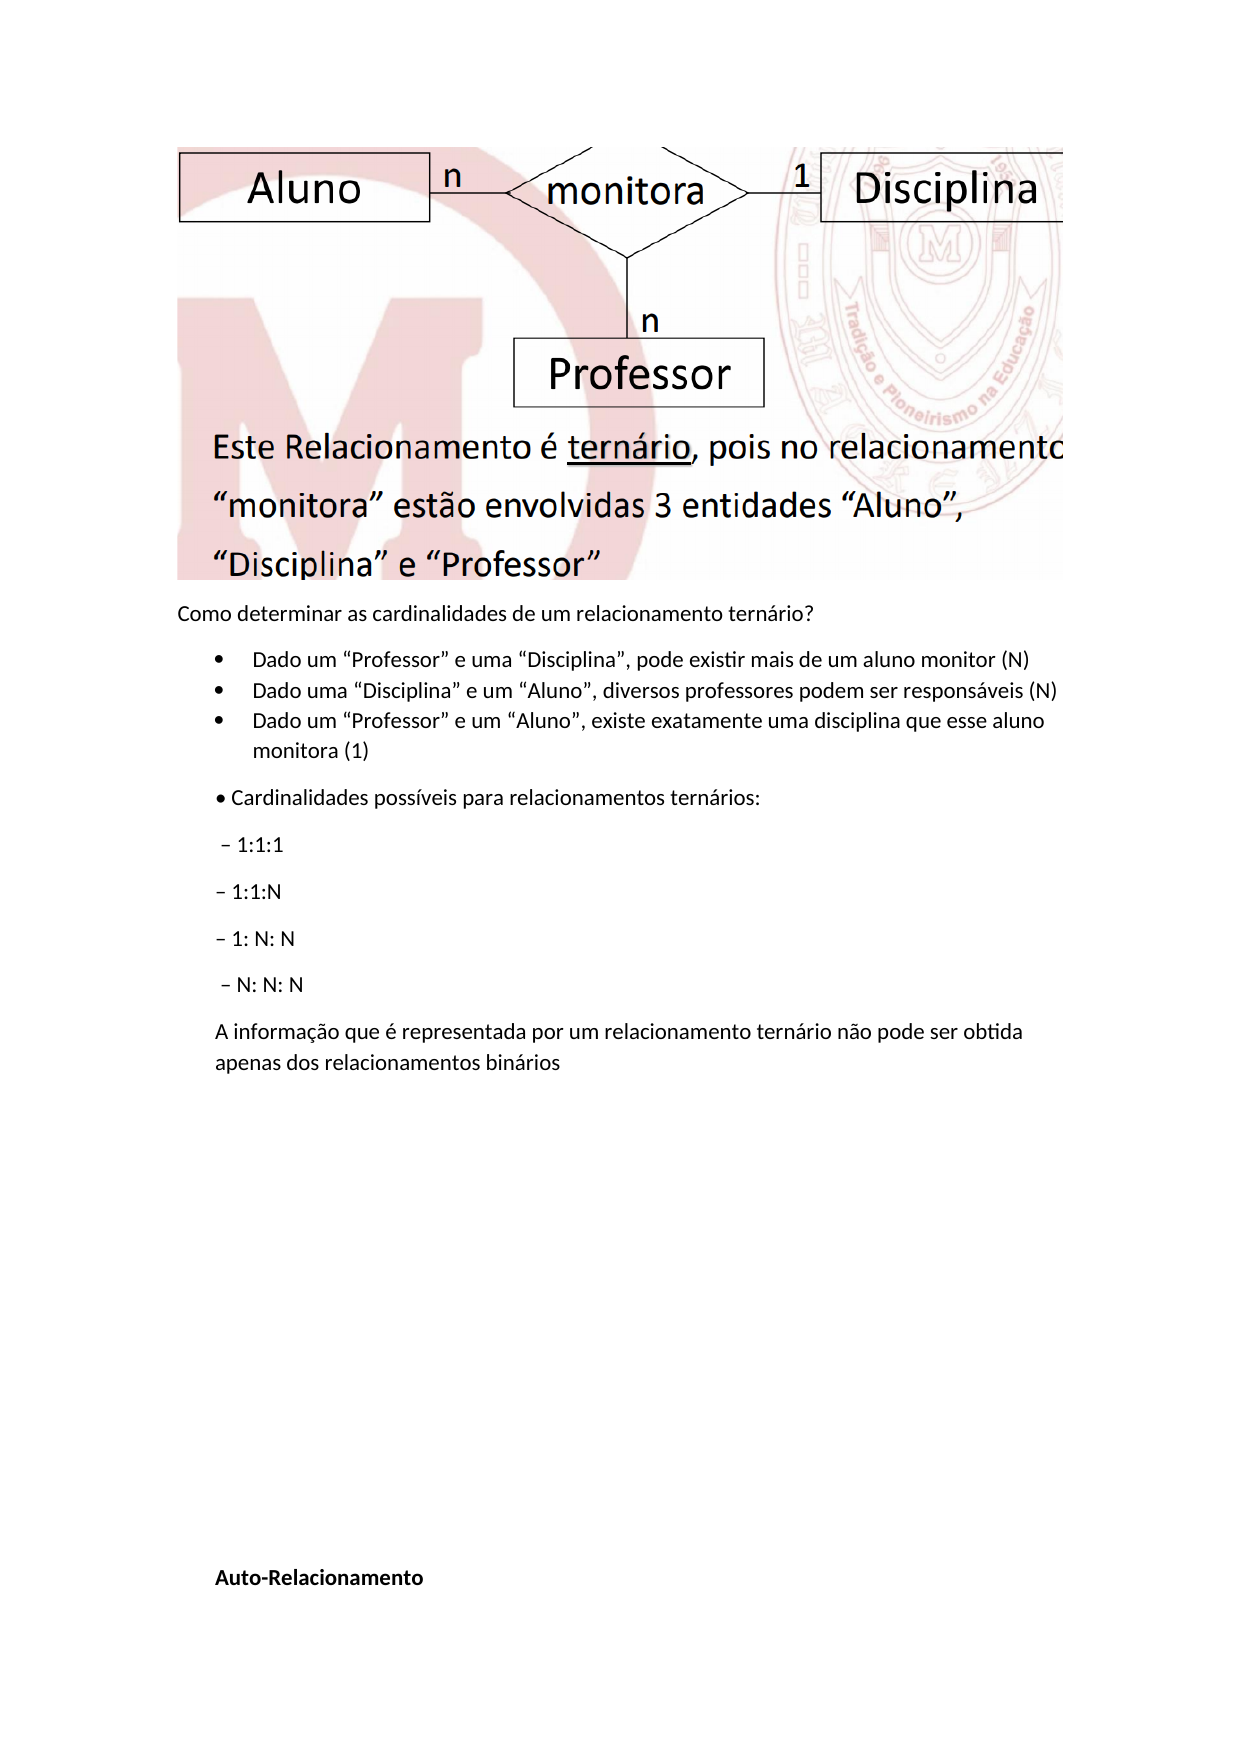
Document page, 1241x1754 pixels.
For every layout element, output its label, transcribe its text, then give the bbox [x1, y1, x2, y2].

list Dado uma “Disciplina” e um “Aluno”, diversos professores podem ser responsáveis (N) [215, 676, 1063, 704]
list Dado um “Professor” e uma “Disciplina”, pode existir mais de um aluno monitor (N) [215, 646, 1063, 673]
text – 1: N: N [215, 924, 1063, 952]
text – 1:1:N [215, 877, 1063, 905]
text – N: N: N [215, 971, 1063, 998]
list Dado um “Professor” e um “Aluno”, existe exatamente uma disciplina que esse aluno monitora (1) [215, 706, 1063, 764]
text • Cardinalidades possíveis para relacionamentos ternários: [215, 783, 1063, 811]
text Como determinar as cardinalidades de um relacionamento ternário? [177, 599, 1063, 627]
text A informação que é representada por um relacionamento ternário não pode ser obtida apenas dos relacionamentos binários [215, 1017, 1063, 1076]
text – 1:1:1 [215, 830, 1063, 858]
text Auto-Relacionamento [215, 1563, 1063, 1591]
